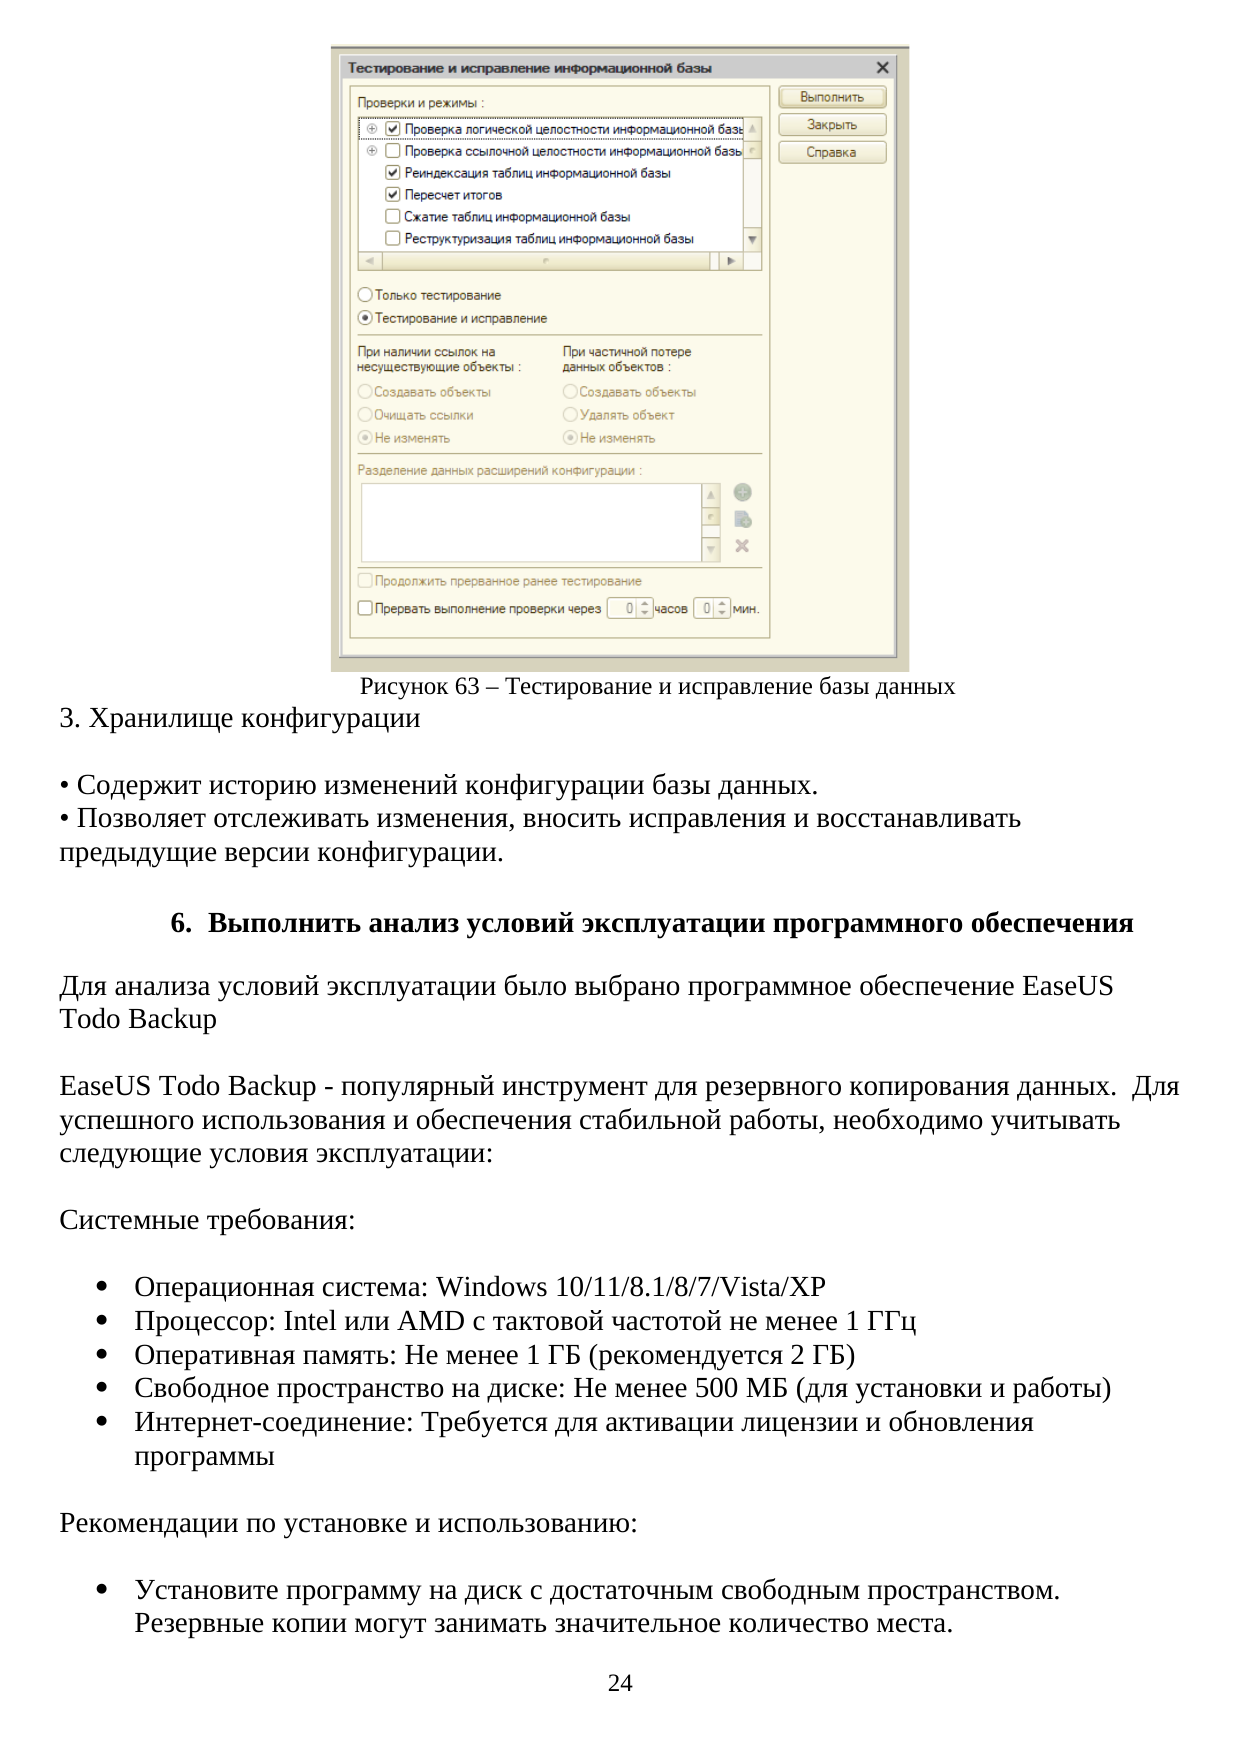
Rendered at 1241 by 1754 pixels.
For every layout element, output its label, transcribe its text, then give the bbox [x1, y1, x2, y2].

list Процессор: Intel или AMD с тактовой частотой не менее 1 ГГц [97, 1303, 1181, 1337]
text 3. Хранилище конфигурации [59, 700, 1181, 733]
text Рекомендации по установке и использованию: [59, 1505, 1181, 1538]
list Установите программу на диск с достаточным свободным пространством. Резервные копии могут занимать значительное количество места. [97, 1572, 1181, 1639]
text • Содержит историю изменений конфигурации базы данных. [59, 767, 1181, 801]
text Для анализа условий эксплуатации было выбрано программное обеспечение EaseUS Todo Backup [59, 968, 1181, 1035]
picture [330, 44, 910, 672]
list Рисунок 63 – Тестирование и исправление базы данных [134, 671, 1181, 700]
text Системные требования: [59, 1202, 1181, 1236]
text • Позволяет отслеживать изменения, вносить исправления и восстанавливать предыдущие версии конфигурации. [59, 801, 1181, 868]
list Операционная система: Windows 10/11/8.1/8/7/Vista/XP [97, 1269, 1181, 1303]
list Свободное пространство на диске: Не менее 500 МБ (для установки и работы) [97, 1371, 1181, 1404]
subtitle Выполнить анализ условий эксплуатации программного обеспечения [170, 905, 1181, 939]
text EaseUS Todo Backup - популярный инструмент для резервного копирования данных. Для успешного использования и обеспечения стабильной работы, необходимо учитывать следующие условия эксплуатации: [59, 1068, 1181, 1169]
list Оперативная память: Не менее 1 ГБ (рекомендуется 2 ГБ) [97, 1337, 1181, 1371]
list Интернет-соединение: Требуется для активации лицензии и обновления программы [97, 1404, 1181, 1471]
